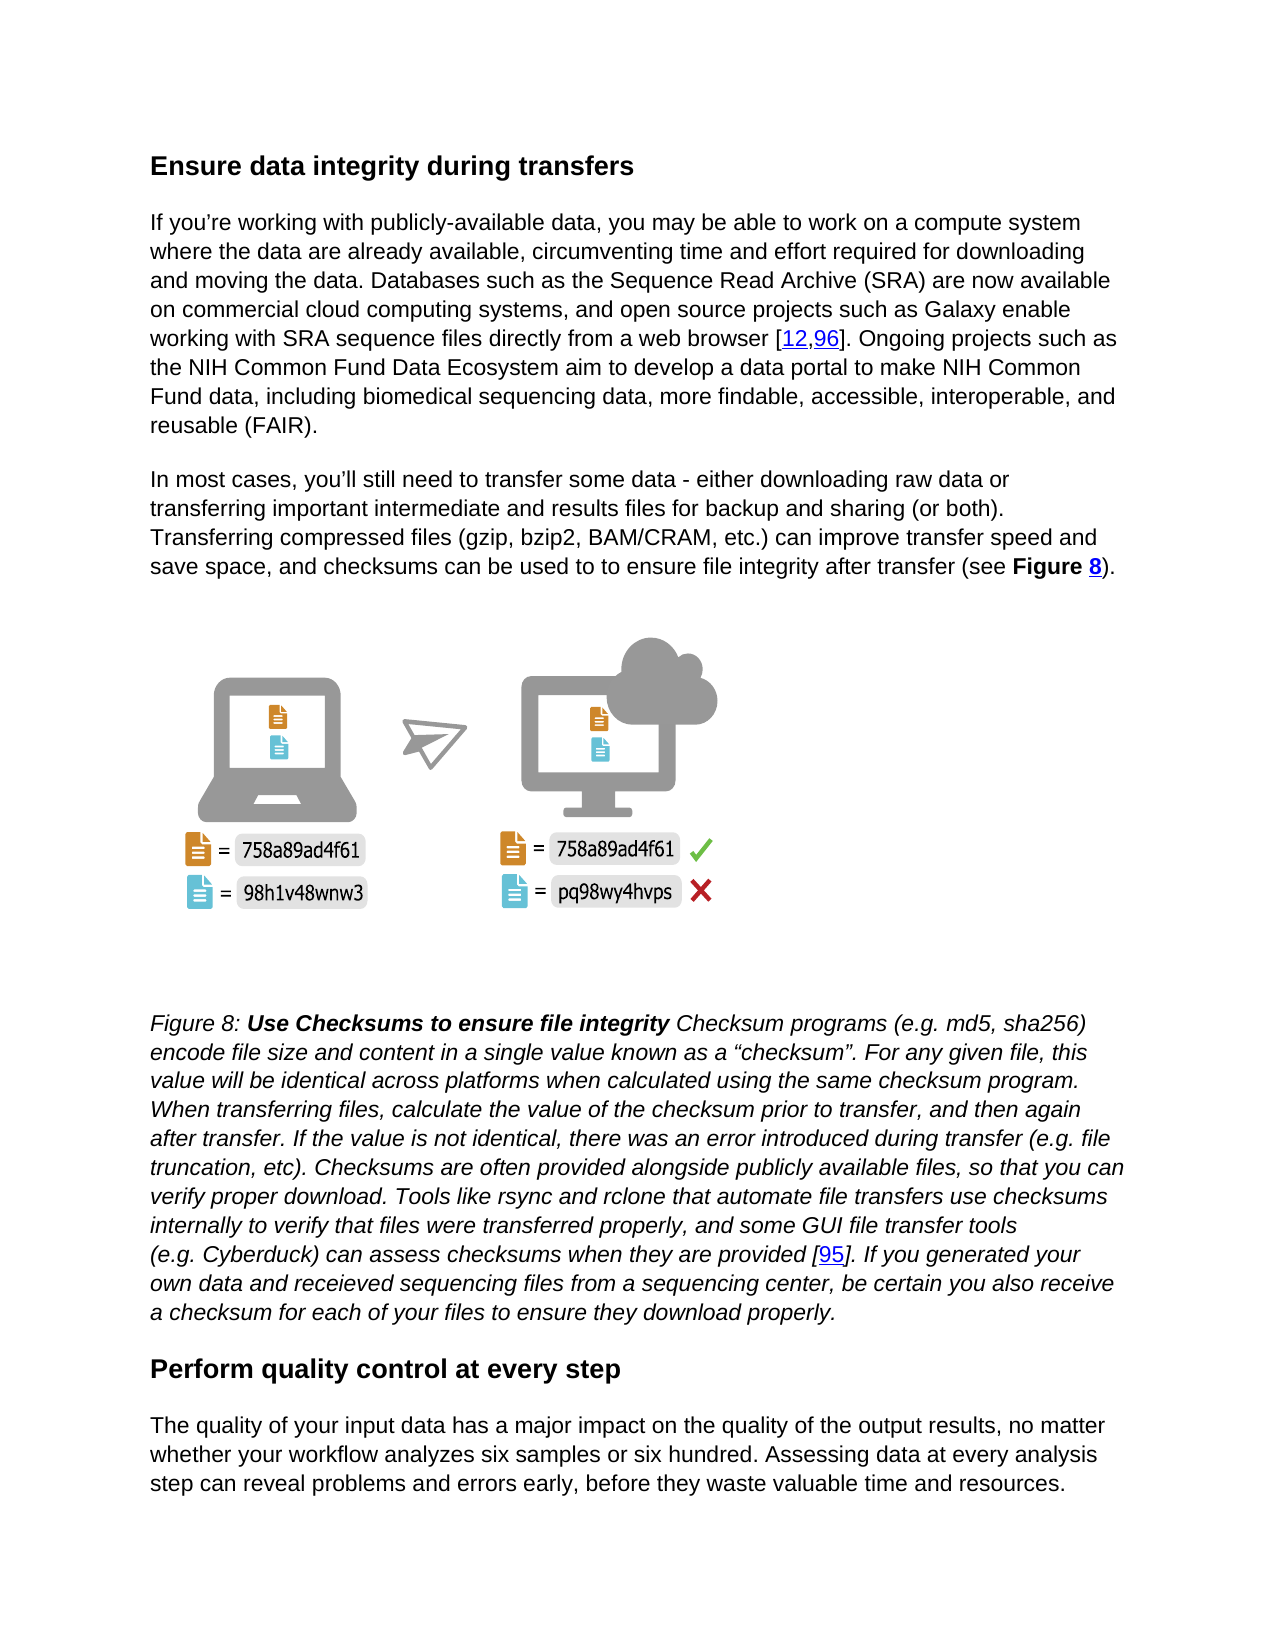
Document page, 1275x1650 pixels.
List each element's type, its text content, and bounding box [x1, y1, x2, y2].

subtitle Perform quality control at every step [150, 1353, 1125, 1384]
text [150, 1412, 1125, 1497]
subtitle Ensure data integrity during transfers [150, 150, 1125, 181]
text If you’re working with publicly-available data, you may be able to work on a compute system where the data are already available, circumventing time and effort required for downloading and moving the data. Databases such as the Sequence Read Archive (SRA) are now available on commercial cloud computing systems, and open source projects such as Galaxy enable working with SRA sequence files directly from a web browser [12,96]. Ongoing projects such as the NIH Common Fund Data Ecosystem aim to develop a data portal to make NIH Common Fund data, including biomedical sequencing data, more findable, accessible, interoperable, and reusable (FAIR). [150, 209, 1125, 438]
text In most cases, you’ll still need to transfer some data - either downloading raw data or transferring important intermediate and results files for backup and sharing (or both). Transferring compressed files (gzip, bzip2, BAM/CRAM, etc.) can improve transfer speed and save space, and checksums can be used to to ensure file integrity after transfer (see Figure 8). [150, 466, 1125, 579]
text Figure 8: Use Checksums to ensure file integrity Checksum programs (e.g. md5, sha256) encode file size and content in a single value known as a “checksum”. For any given file, this value will be identical across platforms when calculated using the same checksum program. When transferring files, calculate the value of the checksum prior to transfer, and then again after transfer. If the value is not identical, there was an error introduced during transfer (e.g. file truncation, etc). Checksums are often provided alongside publicly available files, so that you can verify proper download. Tools like rsync and rclone that automate file transfers use checksums internally to verify that files were transferred properly, and some GUI file transfer tools (e.g. Cyberduck) can assess checksums when they are provided [95]. If you generated your own data and receieved sequencing files from a sequencing center, be certain you also receive a checksum for each of your files to ensure they download properly. [150, 1009, 1125, 1325]
